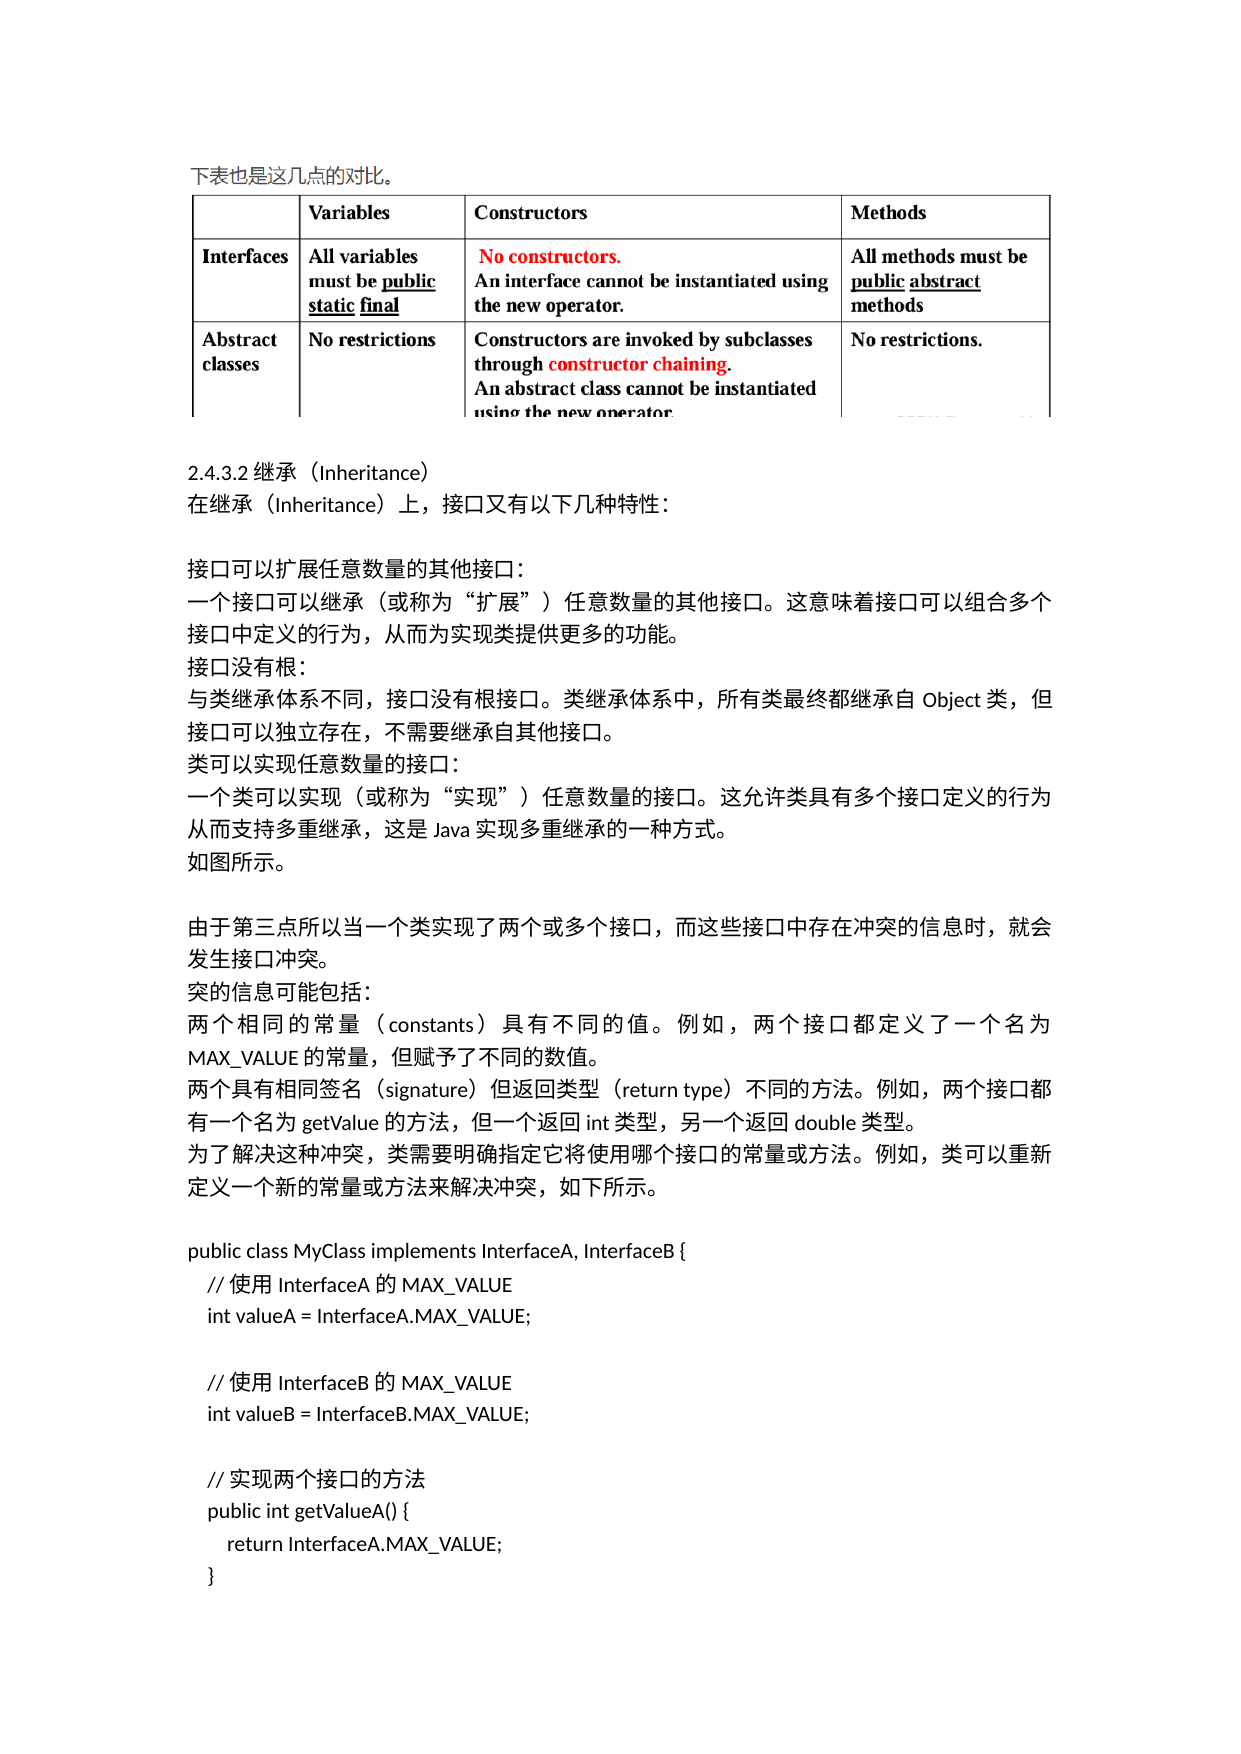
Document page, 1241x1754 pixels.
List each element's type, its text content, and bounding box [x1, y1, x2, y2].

text int valueA = InterfaceA.MAX_VALUE; [187, 1299, 1053, 1332]
text 为了解决这种冲突，类需要明确指定它将使用哪个接口的常量或方法。例如，类可以重新定义一个新的常量或方法来解决冲突，如下所示。 [187, 1137, 1053, 1202]
text 接口没有根： [187, 649, 1053, 682]
text // 使用 InterfaceA 的 MAX_VALUE [187, 1267, 1053, 1299]
text int valueB = InterfaceB.MAX_VALUE; [187, 1397, 1053, 1429]
text } [187, 1559, 1053, 1592]
text 接口可以扩展任意数量的其他接口： [187, 552, 1053, 584]
text 一个接口可以继承（或称为“扩展”）任意数量的其他接口。这意味着接口可以组合多个接口中定义的行为，从而为实现类提供更多的功能。 [187, 584, 1053, 649]
text public class MyClass implements InterfaceA, InterfaceB { [187, 1234, 1053, 1267]
text 两个具有相同签名（signature）但返回类型（return type）不同的方法。例如，两个接口都有一个名为 getValue 的方法，但一个返回 int 类型，另一个返回 double 类型。 [187, 1072, 1053, 1137]
picture [187, 162, 1053, 417]
text 与类继承体系不同，接口没有根接口。类继承体系中，所有类最终都继承自 Object 类，但接口可以独立存在，不需要继承自其他接口。 [187, 682, 1053, 747]
text 2.4.3.2 继承（Inheritance） [187, 454, 1053, 487]
text 类可以实现任意数量的接口： [187, 747, 1053, 779]
text public int getValueA() { [187, 1494, 1053, 1527]
text 如图所示。 [187, 844, 1053, 877]
text 由于第三点所以当一个类实现了两个或多个接口，而这些接口中存在冲突的信息时，就会发生接口冲突。 [187, 909, 1053, 974]
text 一个类可以实现（或称为“实现”）任意数量的接口。这允许类具有多个接口定义的行为，从而支持多重继承，这是 Java 实现多重继承的一种方式。 [187, 779, 1053, 844]
text 突的信息可能包括： [187, 974, 1053, 1007]
text // 实现两个接口的方法 [187, 1462, 1053, 1494]
text return InterfaceA.MAX_VALUE; [187, 1527, 1053, 1559]
text 两个相同的常量（constants）具有不同的值。例如，两个接口都定义了一个名为 MAX_VALUE 的常量，但赋予了不同的数值。 [187, 1007, 1053, 1072]
text 在继承（Inheritance）上，接口又有以下几种特性： [187, 487, 1053, 519]
text // 使用 InterfaceB 的 MAX_VALUE [187, 1364, 1053, 1397]
